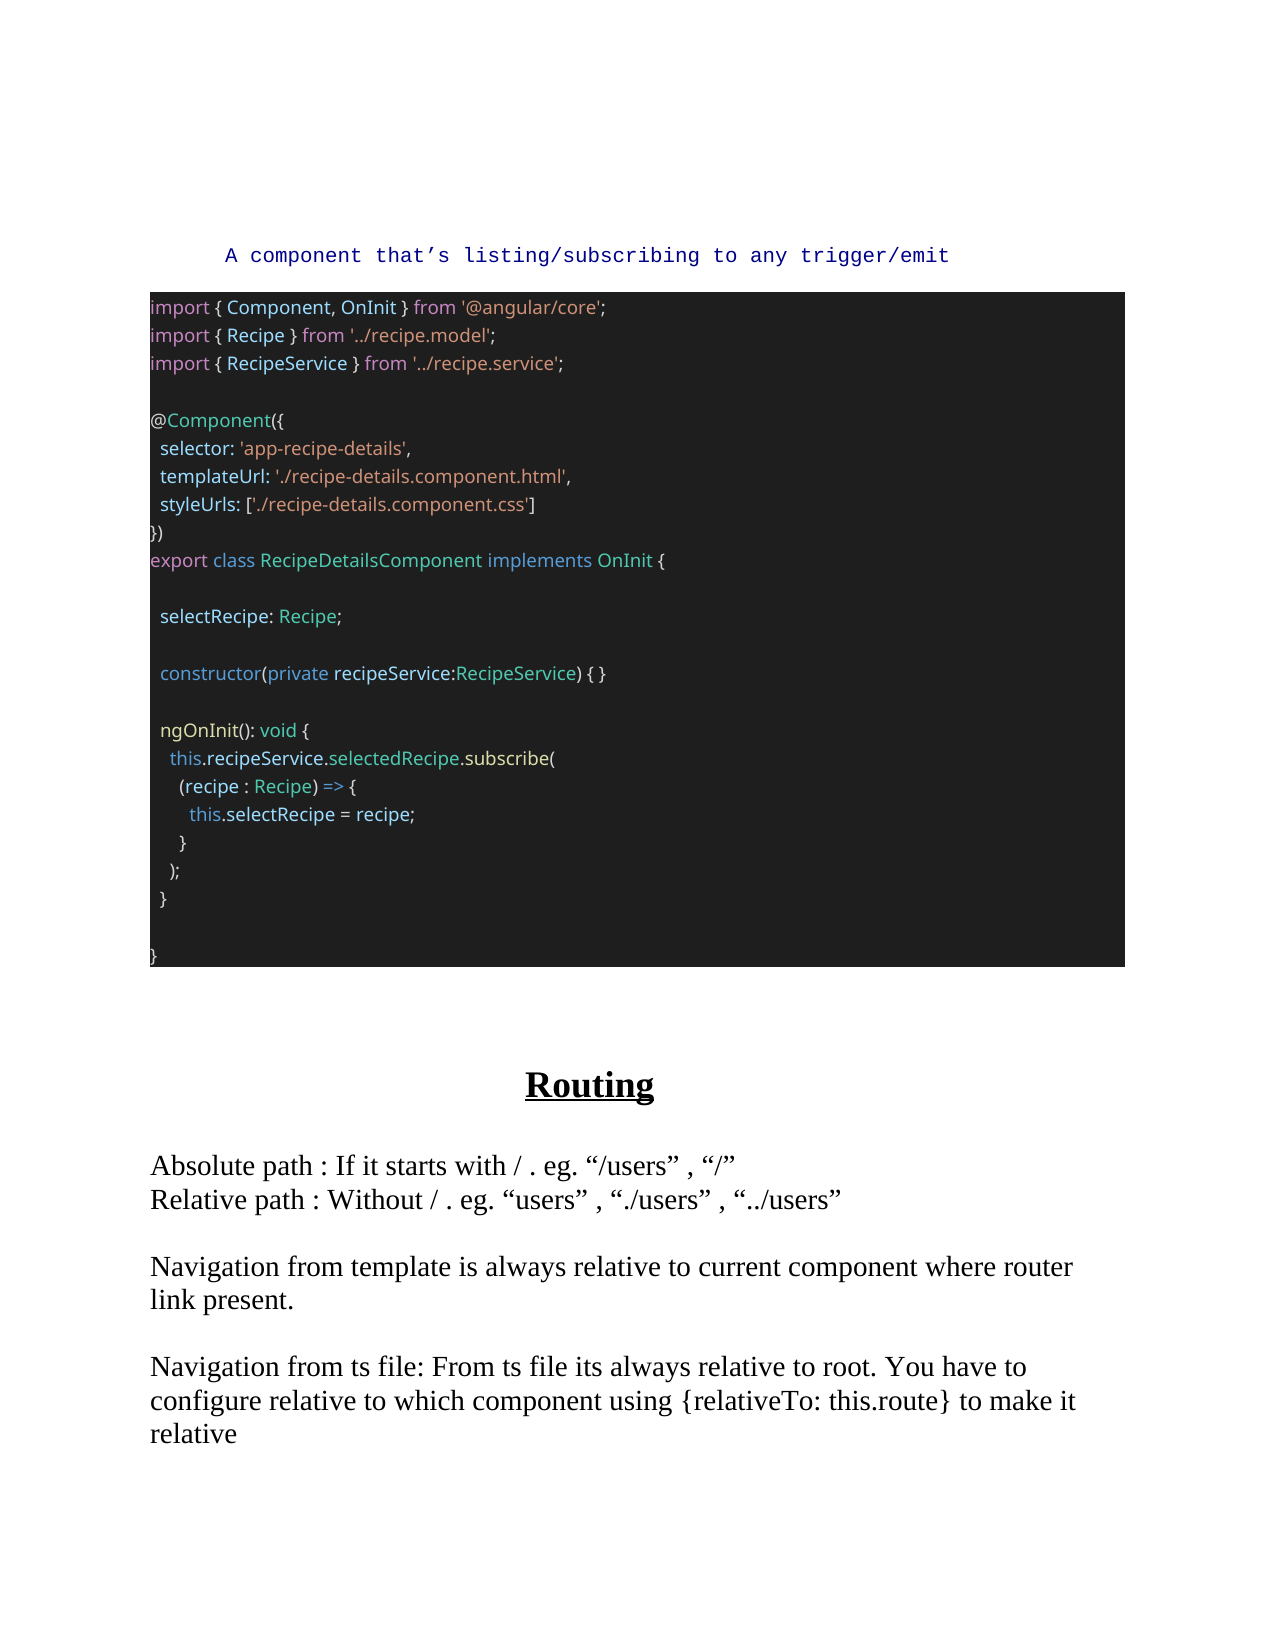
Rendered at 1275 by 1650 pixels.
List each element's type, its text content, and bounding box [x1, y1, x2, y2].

text Relative path : Without / . eg. “users” , “./users” , “../users” [150, 1182, 1125, 1215]
text ); [150, 855, 1125, 883]
text export class RecipeDetailsComponent implements OnInit { [150, 545, 1125, 573]
text Navigation from ts file: From ts file its always relative to root. You have to configure relative to which component using {relativeTo: this.route} to make it relative [150, 1349, 1125, 1450]
text @Component({ [150, 404, 1125, 432]
text templateUrl: './recipe-details.component.html', [150, 461, 1125, 489]
text Absolute path : If it starts with / . eg. “/users” , “/” [150, 1148, 1125, 1182]
list A component that’s listing/subscribing to any trigger/emit [225, 244, 1125, 268]
text this.selectRecipe = recipe; [150, 799, 1125, 827]
text selectRecipe: Recipe; [150, 601, 1125, 629]
text import { Recipe } from '../recipe.model'; [150, 320, 1125, 348]
text } [150, 827, 1125, 855]
text (recipe : Recipe) => { [150, 771, 1125, 799]
text import { RecipeService } from '../recipe.service'; [150, 348, 1125, 376]
text import { Component, OnInit } from '@angular/core'; [150, 292, 1125, 320]
text this.recipeService.selectedRecipe.subscribe( [150, 742, 1125, 771]
text Navigation from template is always relative to current component where router link present. [150, 1249, 1125, 1316]
text }) [150, 517, 1125, 545]
text } [150, 939, 1125, 967]
text constructor(private recipeService:RecipeService) { } [150, 658, 1125, 686]
text selector: 'app-recipe-details', [150, 432, 1125, 461]
text styleUrls: ['./recipe-details.component.css'] [150, 489, 1125, 517]
text Routing [450, 1062, 1125, 1105]
text } [150, 883, 1125, 911]
text ngOnInit(): void { [150, 714, 1125, 742]
